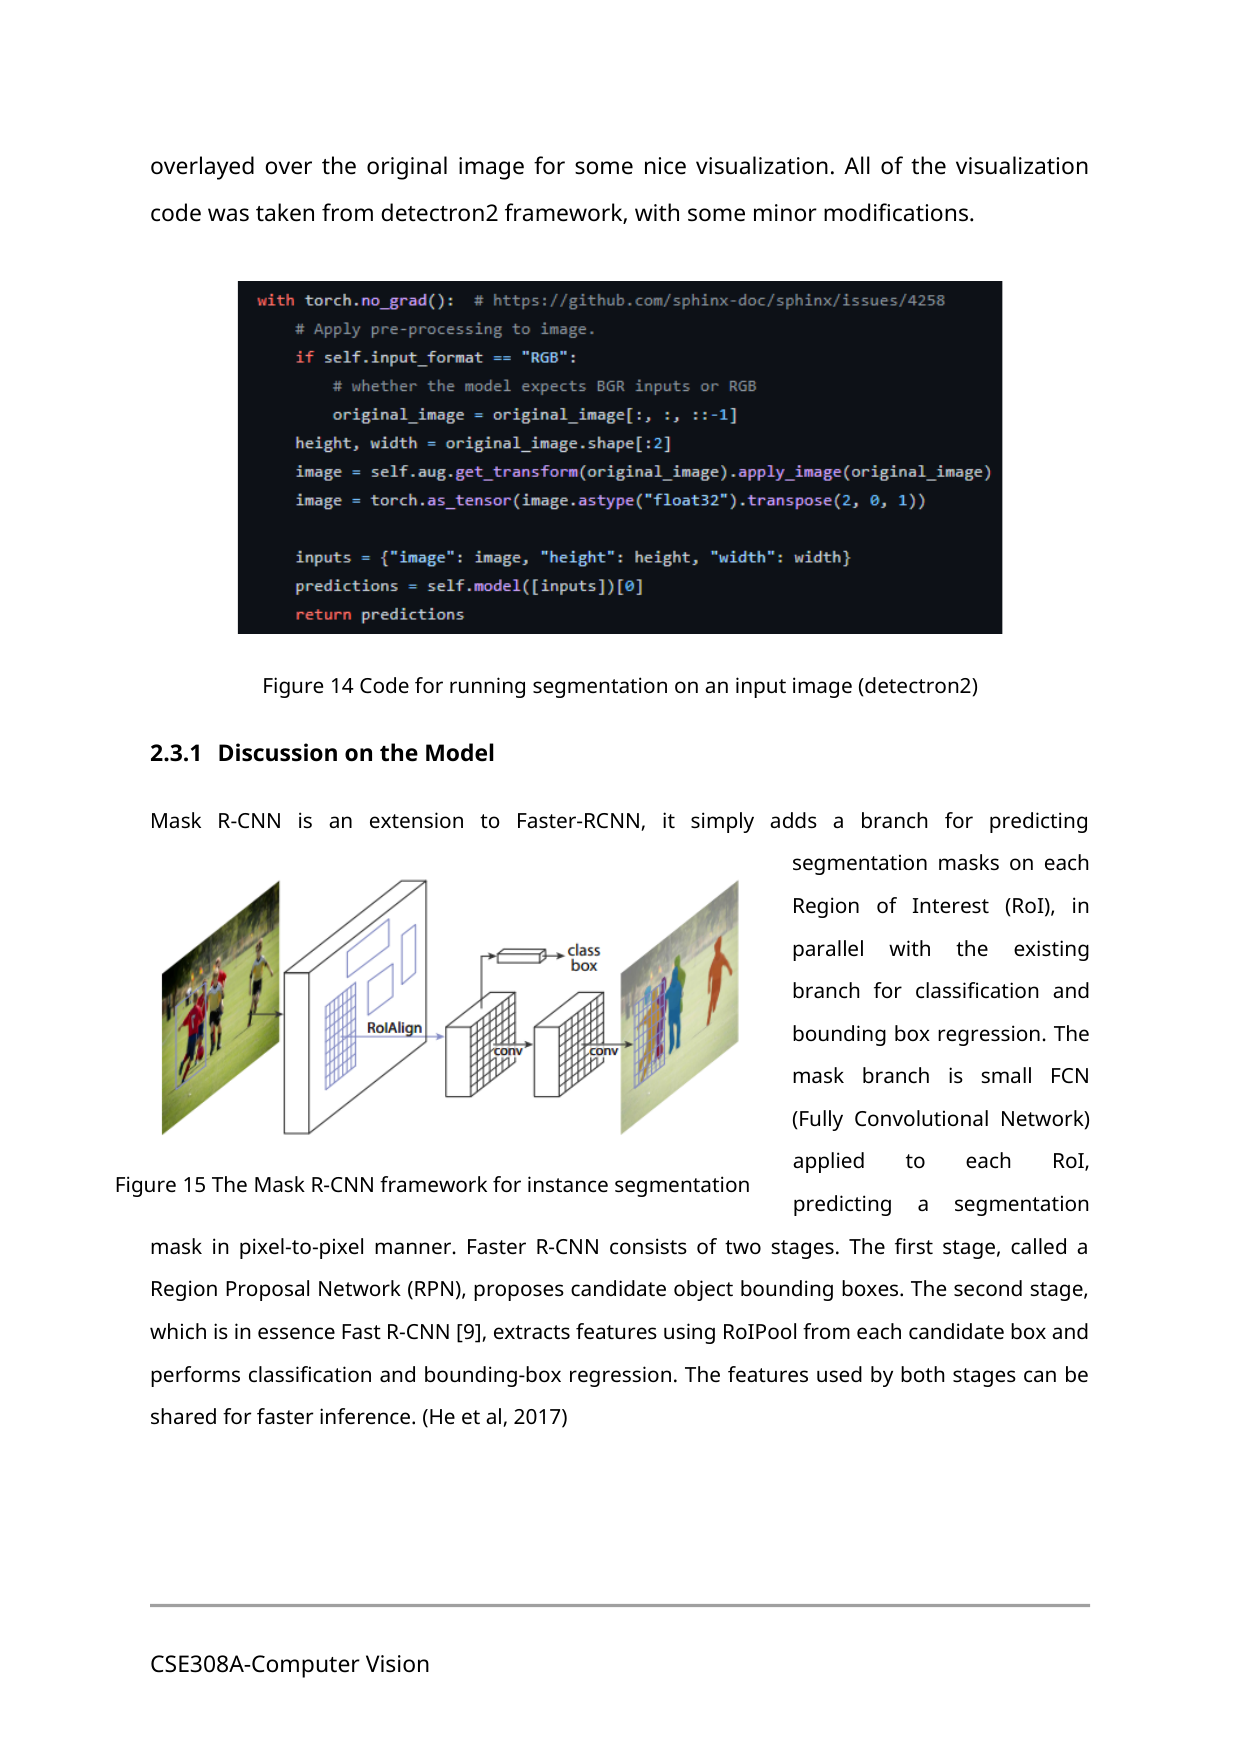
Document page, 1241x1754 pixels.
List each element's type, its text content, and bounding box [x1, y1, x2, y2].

picture [237, 281, 1003, 634]
text Figure 14 Code for running segmentation on an input image (detectron2) [150, 671, 1090, 699]
picture [141, 848, 774, 1150]
subtitle Discussion on the Model [150, 737, 1090, 768]
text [150, 150, 1090, 228]
